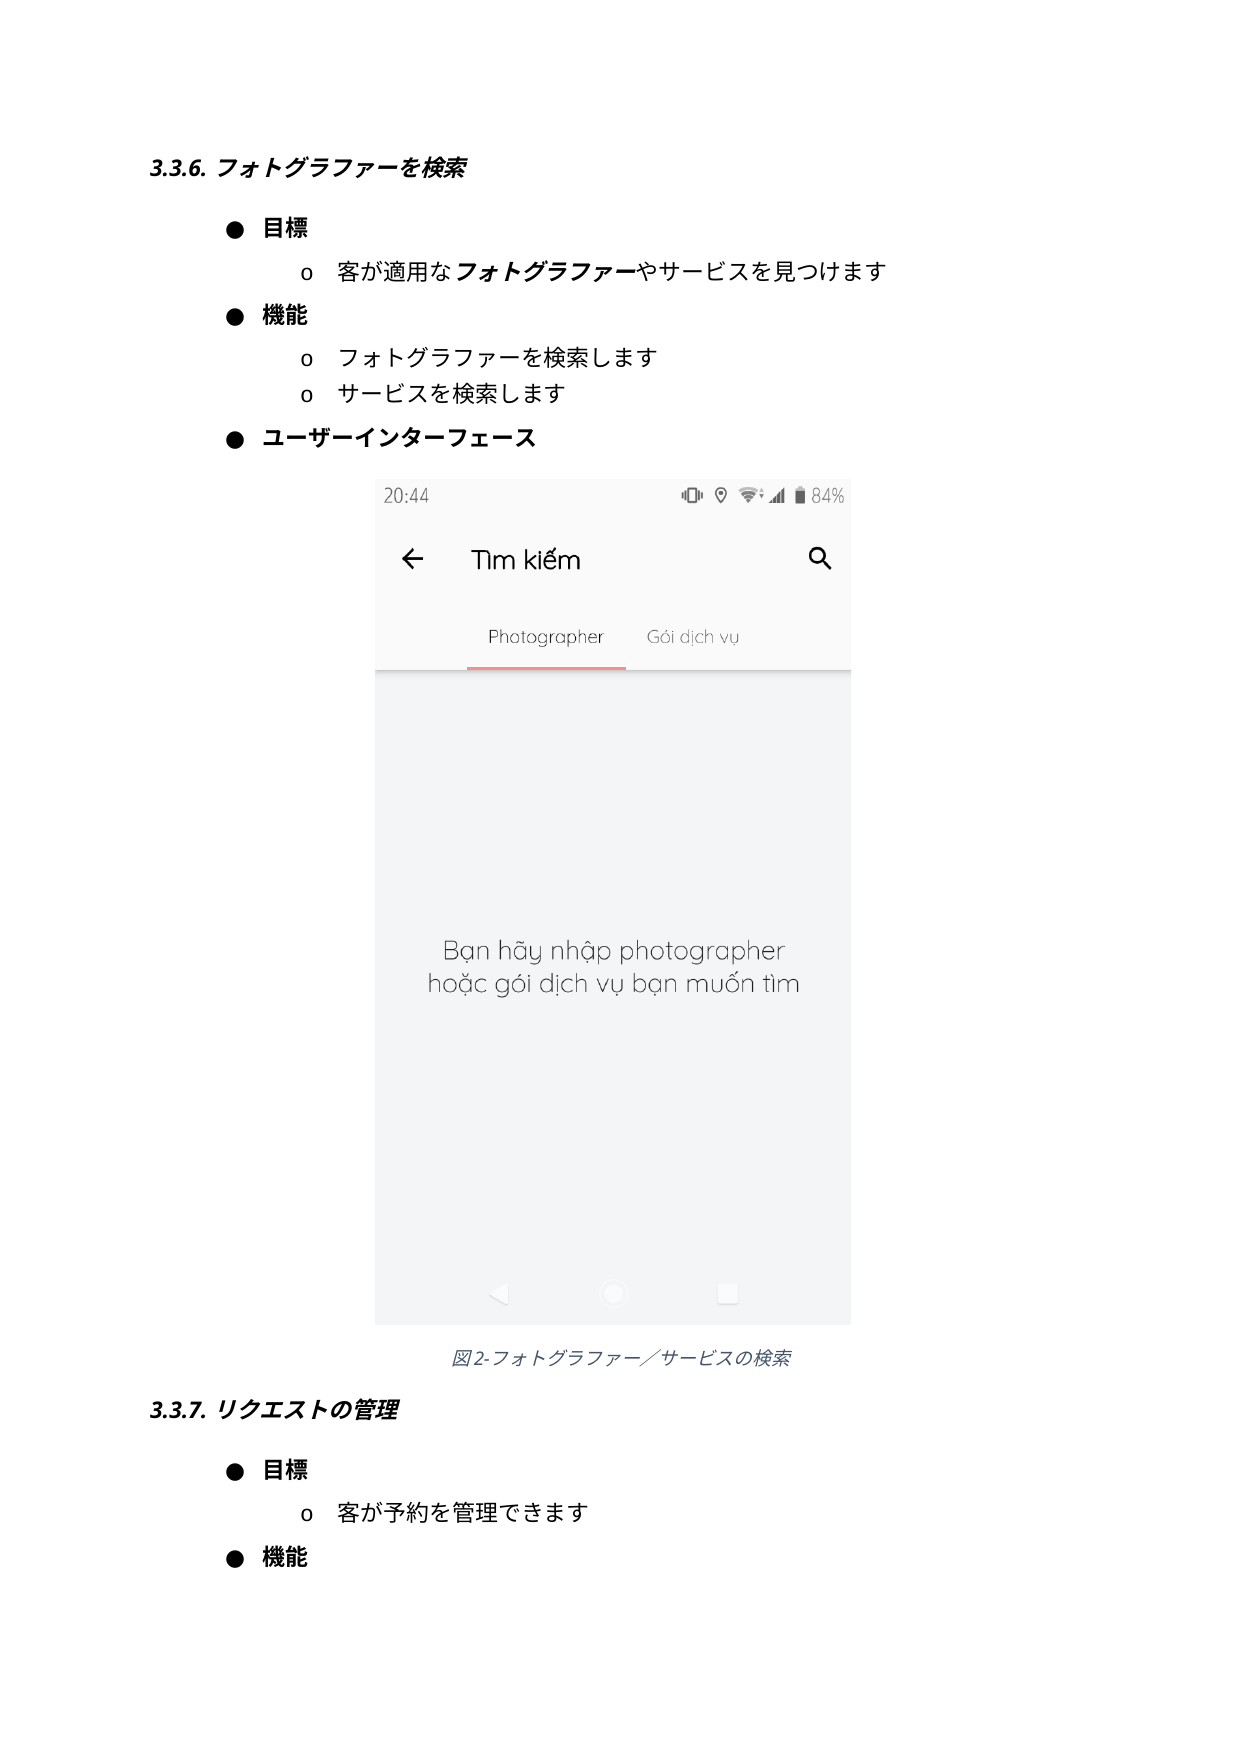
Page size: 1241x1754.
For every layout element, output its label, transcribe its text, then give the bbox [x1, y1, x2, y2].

list 機能 [225, 289, 1093, 336]
list フォトグラファーを検索します [300, 340, 1093, 373]
list 機能 [225, 1531, 1093, 1578]
list サービスを検索します [300, 376, 1093, 409]
list 客が予約を管理できます [300, 1495, 1093, 1529]
picture [375, 479, 852, 1325]
list ユーザーインターフェース [225, 412, 1093, 459]
list 目標 [225, 203, 1093, 249]
text 3.3.6. フォトグラファーを検索 [150, 150, 1093, 183]
text 3.3.7. リクエストの管理 [150, 1392, 1093, 1425]
list 目標 [225, 1444, 1093, 1491]
list 客が適用なフォトグラファーやサービスを見つけます [300, 253, 1093, 287]
